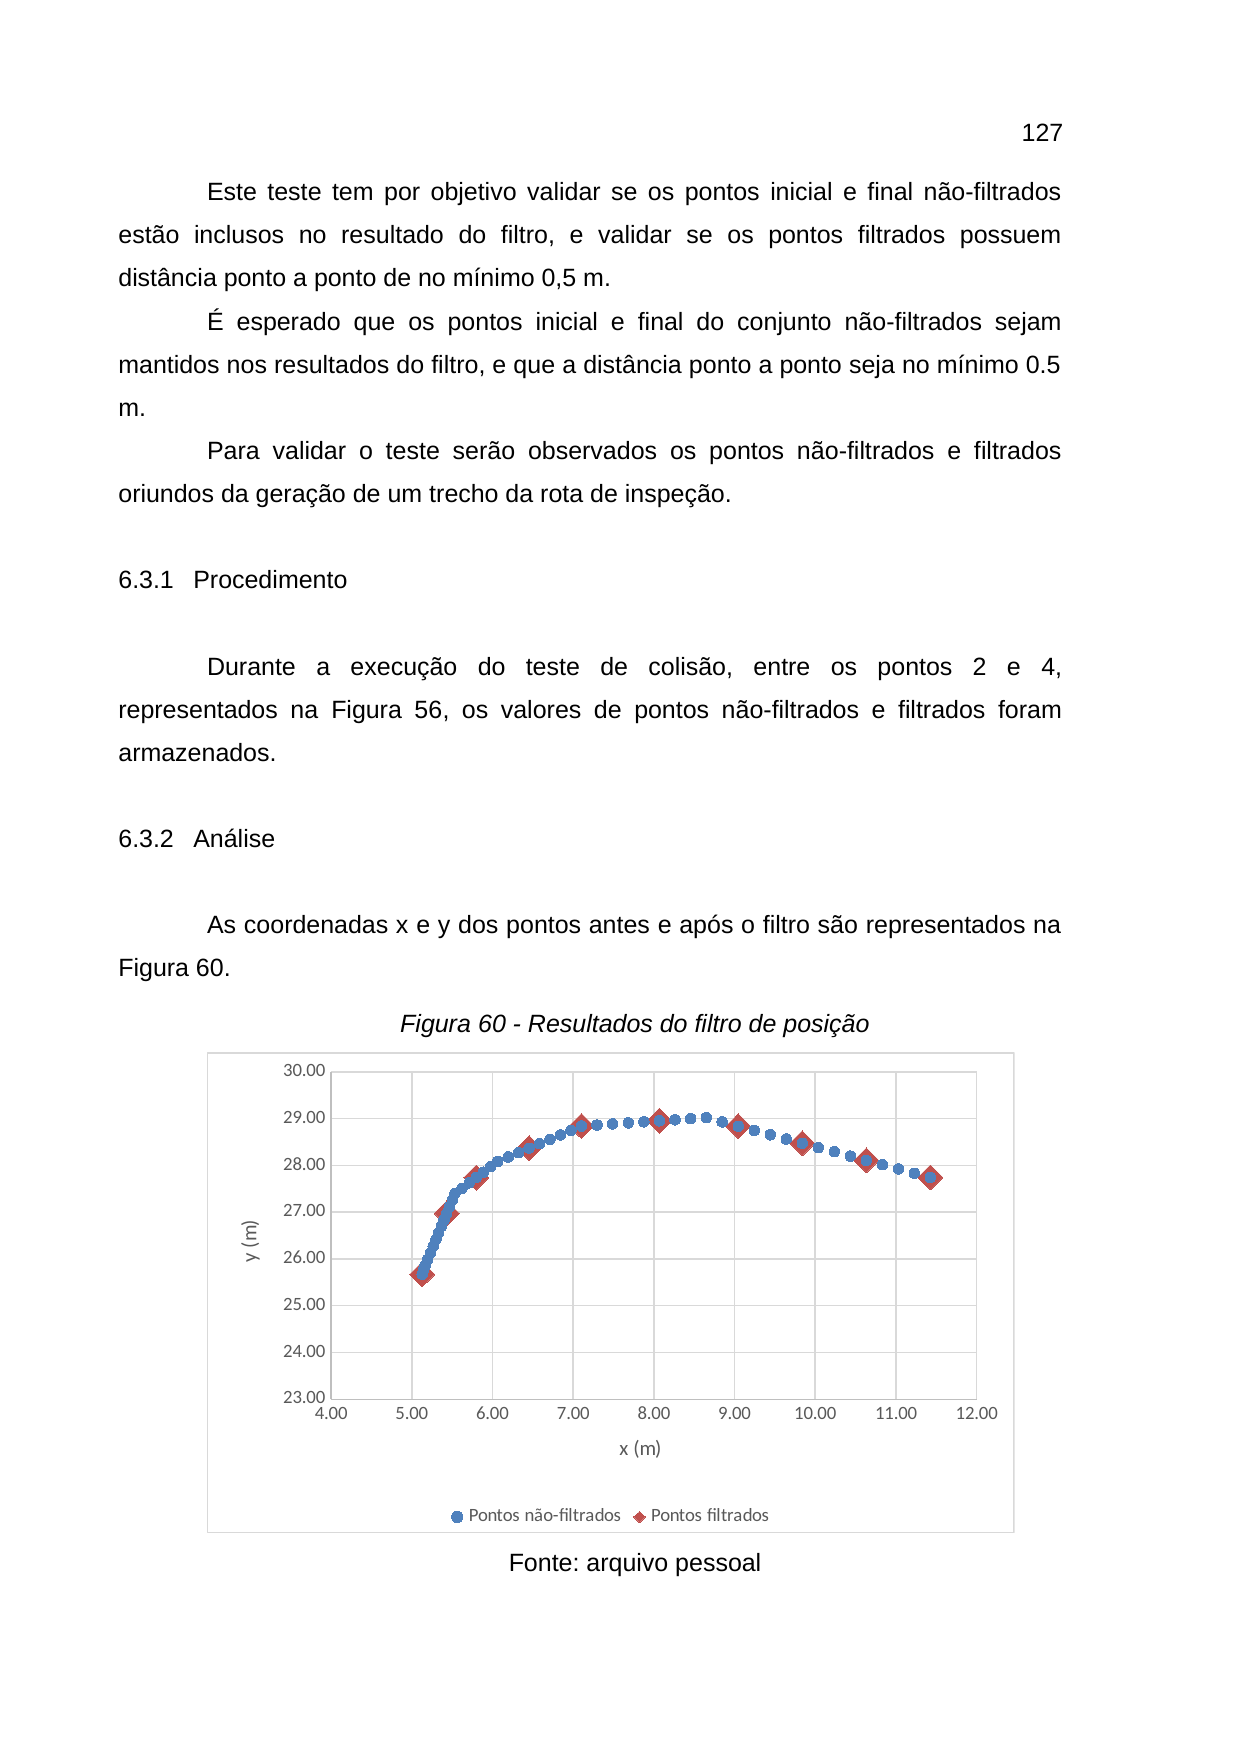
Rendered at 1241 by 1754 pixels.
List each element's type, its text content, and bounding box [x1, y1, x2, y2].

text Este teste tem por objetivo validar se os pontos inicial e final não-filtrados estão inclusos no resultado do filtro, e validar se os pontos filtrados possuem distância ponto a ponto de no mínimo 0,5 m. [118, 177, 1063, 292]
text Para validar o teste serão observados os pontos não-filtrados e filtrados oriundos da geração de um trecho da rota de inspeção. [118, 436, 1063, 508]
subtitle Procedimento [118, 565, 1063, 594]
text As coordenadas x e y dos pontos antes e após o filtro são representados na Figura 60. [118, 910, 1063, 982]
text É esperado que os pontos inicial e final do conjunto não-filtrados sejam mantidos nos resultados do filtro, e que a distância ponto a ponto seja no mínimo 0.5 m. [118, 307, 1063, 422]
text Durante a execução do teste de colisão, entre os pontos 2 e 4, representados na Figura 56, os valores de pontos não-filtrados e filtrados foram armazenados. [118, 652, 1063, 767]
text Fonte: arquivo pessoal [118, 1548, 1063, 1576]
subtitle Análise [118, 824, 1063, 853]
